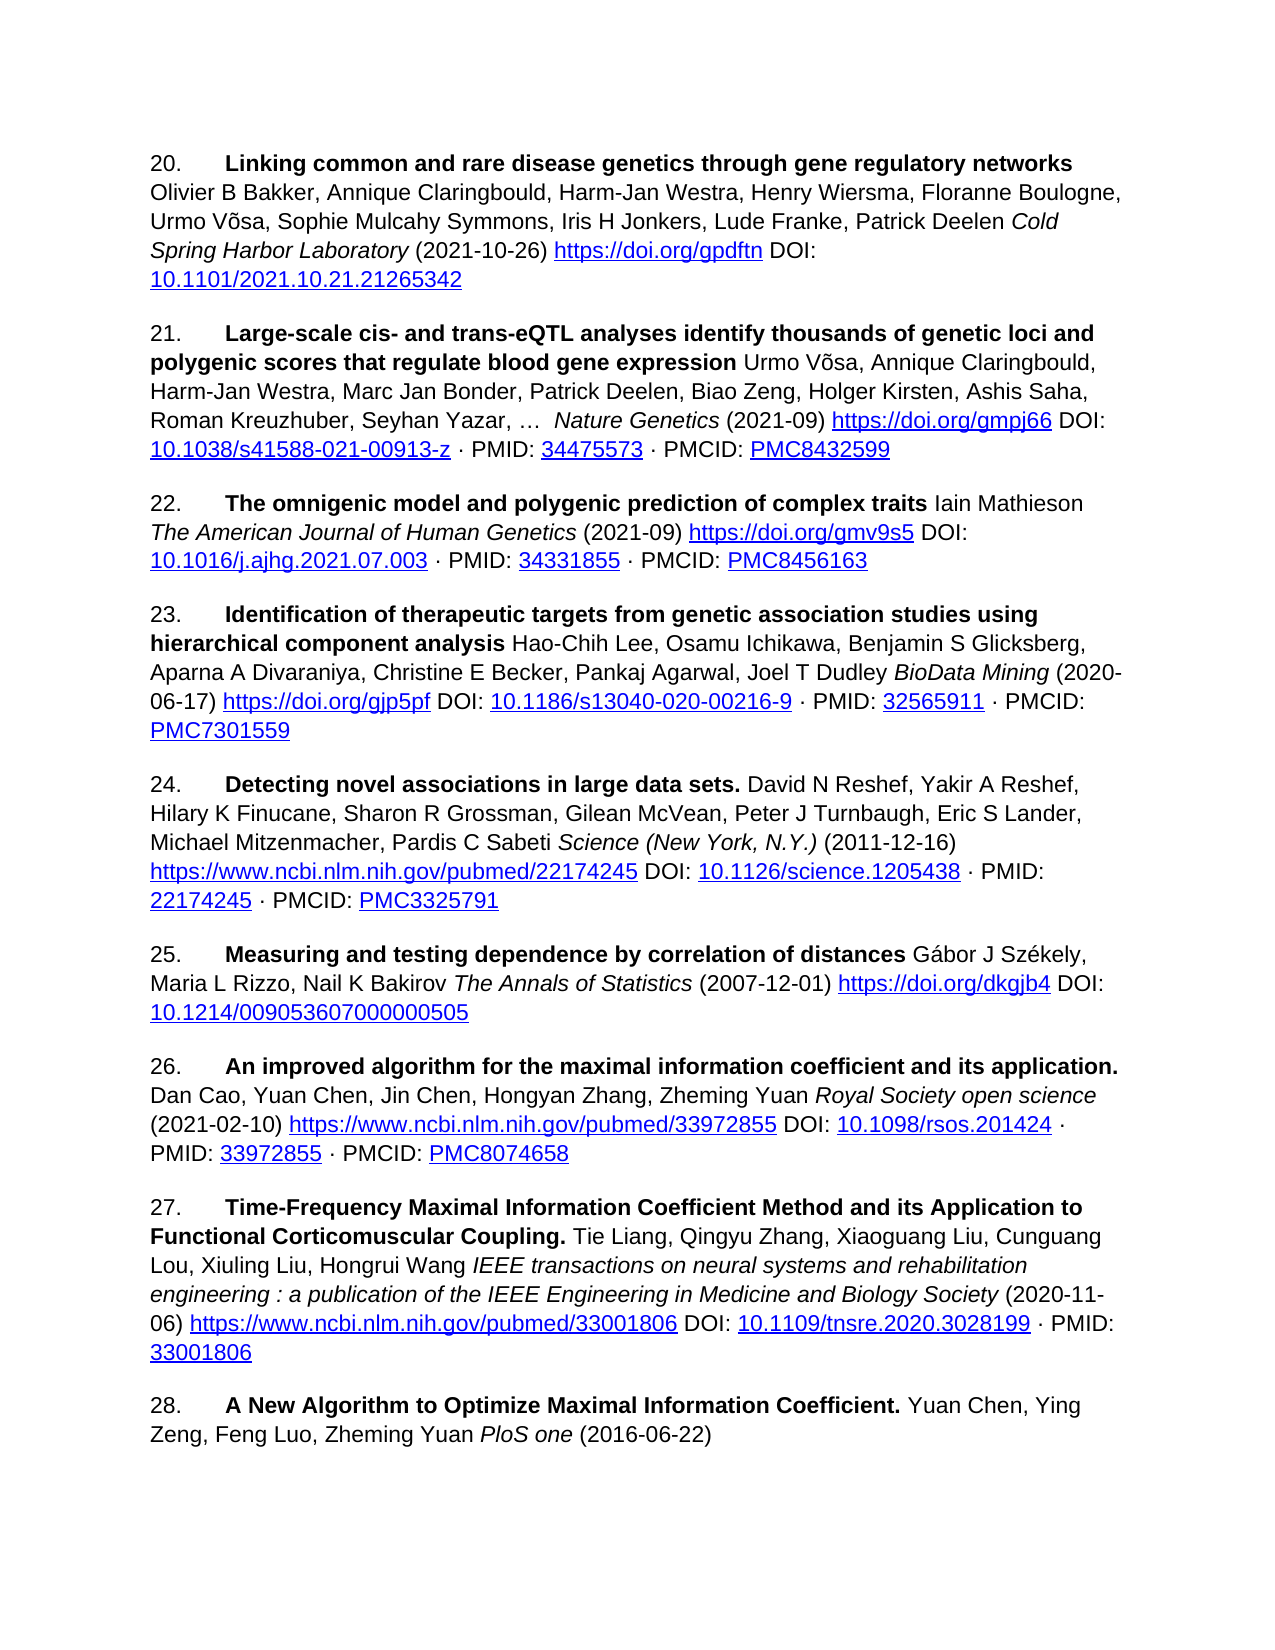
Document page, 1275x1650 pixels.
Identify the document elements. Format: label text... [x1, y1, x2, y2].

text 24. Detecting novel associations in large data sets. David N Reshef, Yakir A Reshef, Hilary K Finucane, Sharon R Grossman, Gilean McVean, Peter J Turnbaugh, Eric S Lander, Michael Mitzenmacher, Pardis C Sabeti Science (New York, N.Y.) (2011-12-16) https://www.ncbi.nlm.nih.gov/pubmed/22174245 DOI: 10.1126/science.1205438 · PMID: 22174245 · PMCID: PMC3325791 [150, 771, 1125, 913]
text 20. Linking common and rare disease genetics through gene regulatory networks Olivier B Bakker, Annique Claringbould, Harm-Jan Westra, Henry Wiersma, Floranne Boulogne, Urmo Võsa, Sophie Mulcahy Symmons, Iris H Jonkers, Lude Franke, Patrick Deelen Cold Spring Harbor Laboratory (2021-10-26) https://doi.org/gpdftn DOI: 10.1101/2021.10.21.21265342 [150, 150, 1125, 292]
text 27. Time-Frequency Maximal Information Coefficient Method and its Application to Functional Corticomuscular Coupling. Tie Liang, Qingyu Zhang, Xiaoguang Liu, Cunguang Lou, Xiuling Liu, Hongrui Wang IEEE transactions on neural systems and rehabilitation engineering : a publication of the IEEE Engineering in Medicine and Biology Society (2020-11-06) https://www.ncbi.nlm.nih.gov/pubmed/33001806 DOI: 10.1109/tnsre.2020.3028199 · PMID: 33001806 [150, 1194, 1125, 1365]
text 25. Measuring and testing dependence by correlation of distances Gábor J Székely, Maria L Rizzo, Nail K Bakirov The Annals of Statistics (2007-12-01) https://doi.org/dkgjb4 DOI: 10.1214/009053607000000505 [150, 941, 1125, 1025]
text 23. Identification of therapeutic targets from genetic association studies using hierarchical component analysis Hao-Chih Lee, Osamu Ichikawa, Benjamin S Glicksberg, Aparna A Divaraniya, Christine E Becker, Pankaj Agarwal, Joel T Dudley BioData Mining (2020-06-17) https://doi.org/gjp5pf DOI: 10.1186/s13040-020-00216-9 · PMID: 32565911 · PMCID: PMC7301559 [150, 601, 1125, 744]
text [150, 1392, 1125, 1448]
text 26. An improved algorithm for the maximal information coefficient and its application. Dan Cao, Yuan Chen, Jin Chen, Hongyan Zhang, Zheming Yuan Royal Society open science (2021-02-10) https://www.ncbi.nlm.nih.gov/pubmed/33972855 DOI: 10.1098/rsos.201424 · PMID: 33972855 · PMCID: PMC8074658 [150, 1053, 1125, 1166]
text 21. Large-scale cis- and trans-eQTL analyses identify thousands of genetic loci and polygenic scores that regulate blood gene expression Urmo Võsa, Annique Claringbould, Harm-Jan Westra, Marc Jan Bonder, Patrick Deelen, Biao Zeng, Holger Kirsten, Ashis Saha, Roman Kreuzhuber, Seyhan Yazar, … Nature Genetics (2021-09) https://doi.org/gmpj66 DOI: 10.1038/s41588-021-00913-z · PMID: 34475573 · PMCID: PMC8432599 [150, 320, 1125, 462]
text 22. The omnigenic model and polygenic prediction of complex traits Iain Mathieson The American Journal of Human Genetics (2021-09) https://doi.org/gmv9s5 DOI: 10.1016/j.ajhg.2021.07.003 · PMID: 34331855 · PMCID: PMC8456163 [150, 489, 1125, 574]
